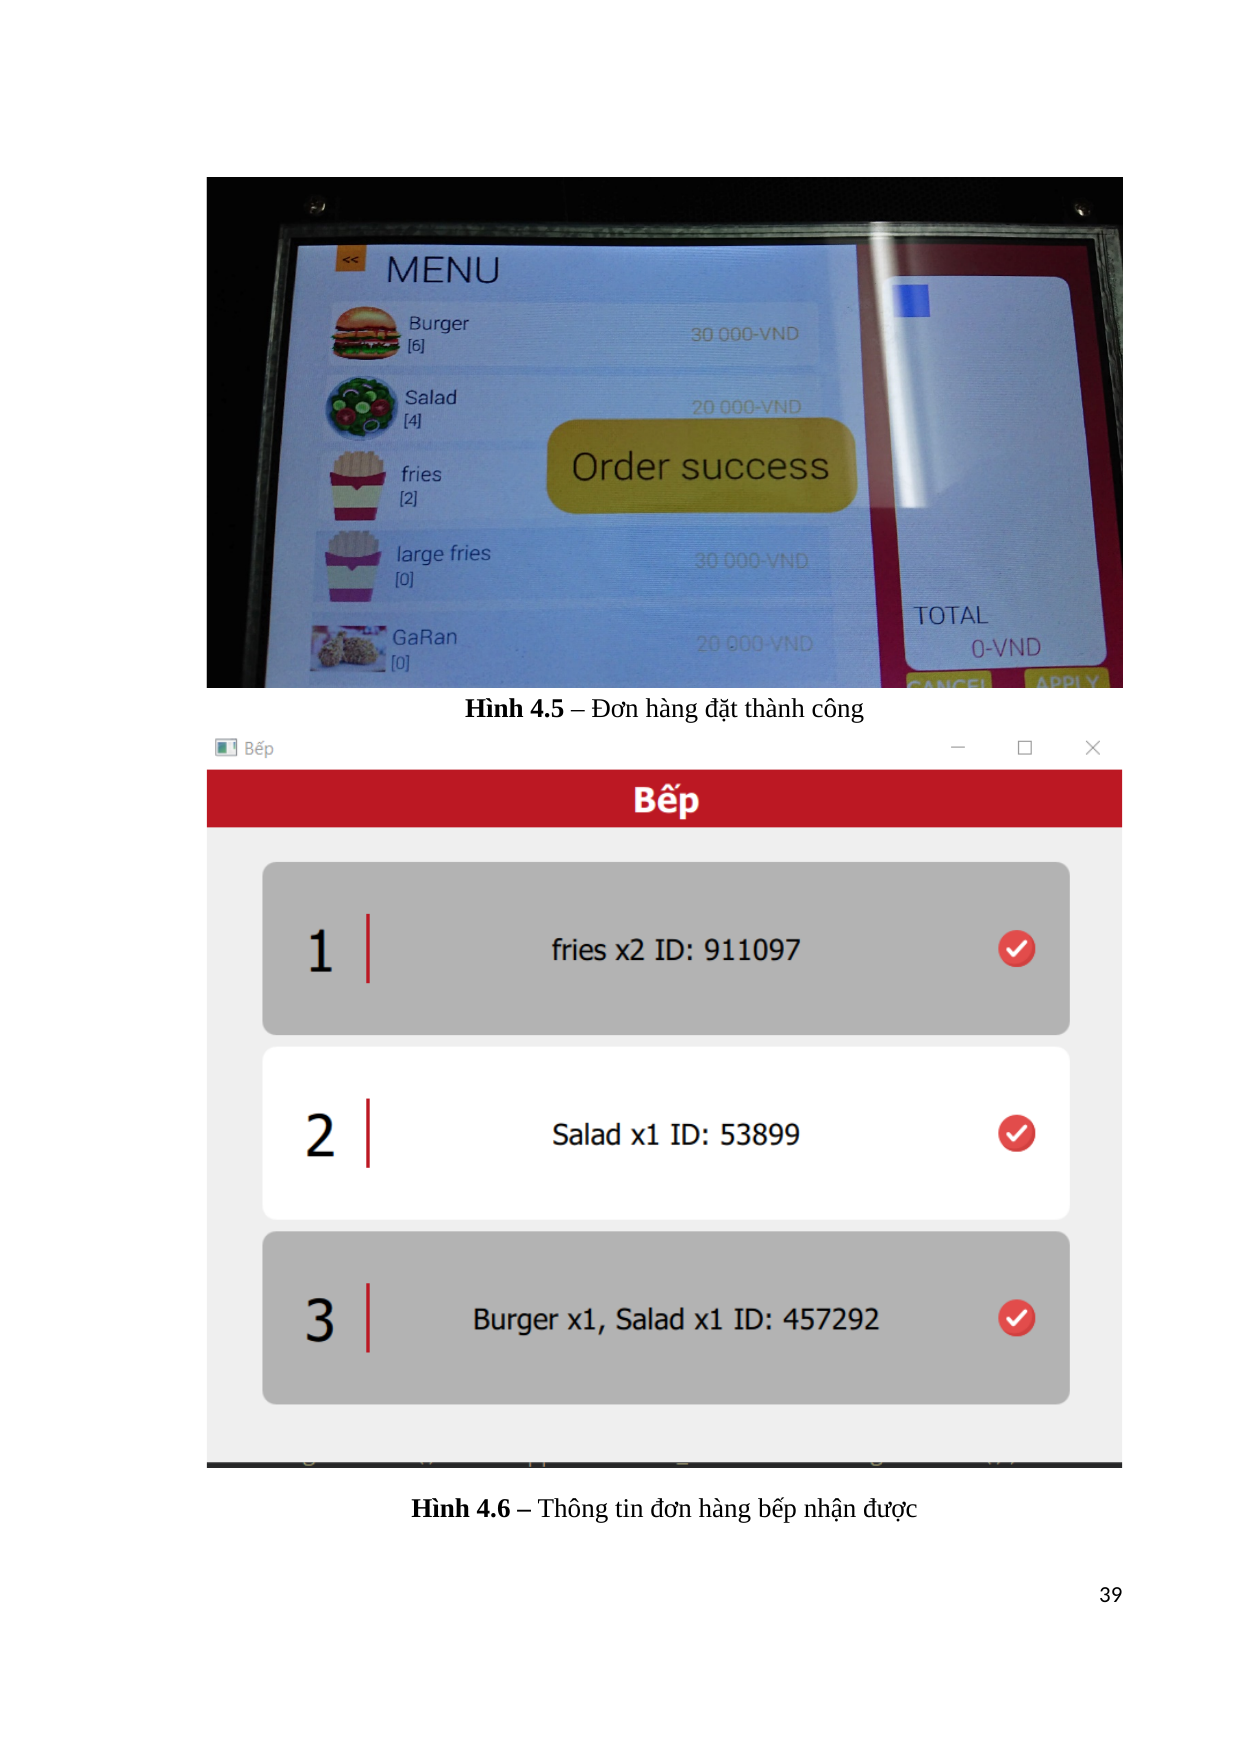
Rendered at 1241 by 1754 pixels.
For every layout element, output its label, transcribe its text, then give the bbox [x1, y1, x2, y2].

picture [206, 727, 1123, 1468]
text Hình 4.5 – Đơn hàng đặt thành công [207, 688, 1122, 727]
picture [208, 177, 1122, 688]
